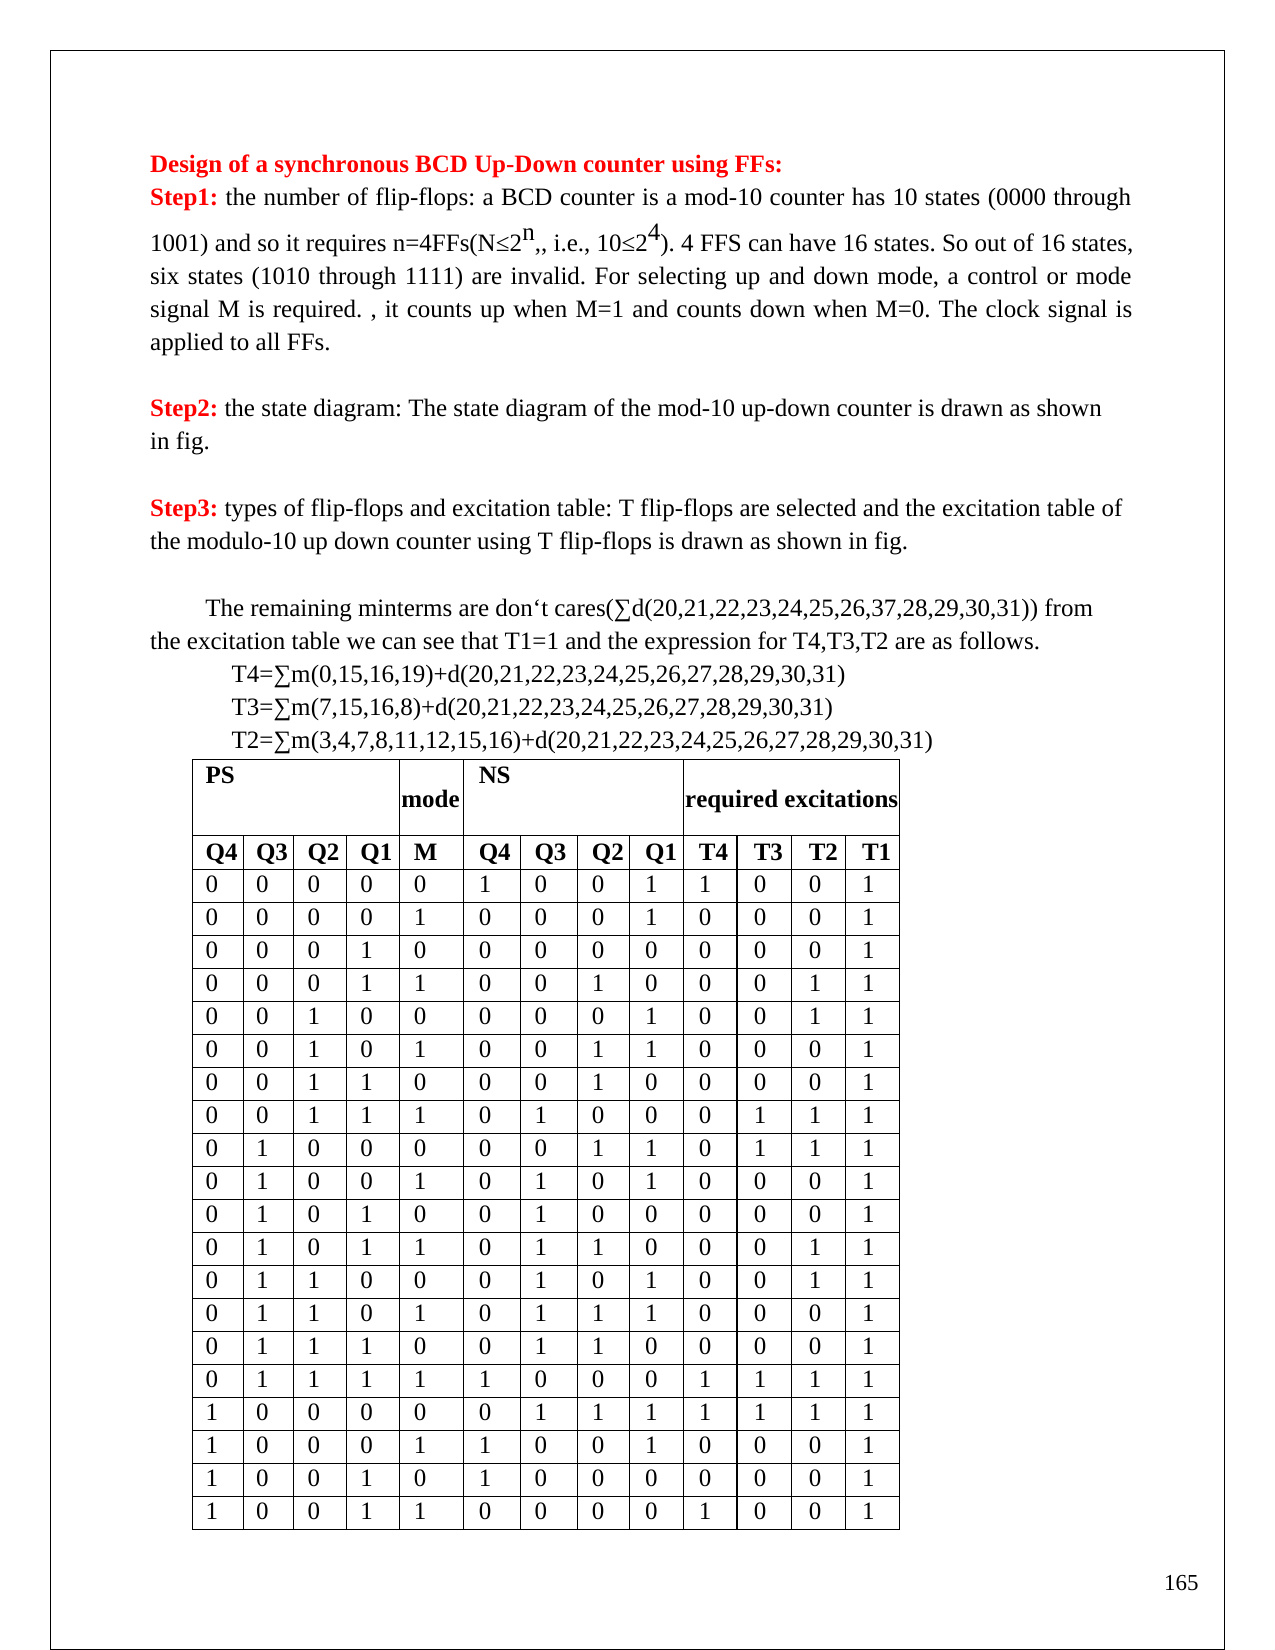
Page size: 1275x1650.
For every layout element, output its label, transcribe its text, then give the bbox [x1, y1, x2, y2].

table_cell 0 [464, 1002, 520, 1033]
table_cell 0 [792, 870, 845, 902]
table_cell 1 [521, 1233, 577, 1265]
table_cell 0 [464, 1101, 520, 1133]
table_cell 0 [464, 1167, 520, 1199]
table_cell 0 [578, 1266, 629, 1298]
table_cell 0 [578, 1200, 629, 1232]
table_cell 0 [244, 1101, 293, 1133]
table_cell 1 [400, 1365, 463, 1397]
table_cell 1 [347, 1332, 399, 1364]
table_cell 1 [684, 1365, 736, 1397]
table_cell 0 [400, 1266, 463, 1298]
text Step1: the number of flip-flops: a BCD counter is a mod-10 counter has 10 states (0000 through 1001) and so it requires n=4FFs(N≤2n,, i.e., 10≤24). 4 FFS can have 16 states. So out of 16 states, six states (1010 through 1111) are invalid. For selecting up and down mode, a control or mode signal M is required. , it counts up when M=1 and counts down when M=0. The clock signal is applied to all FFs. [150, 182, 1133, 356]
table_cell 1 [347, 1068, 399, 1099]
table_cell 1 [792, 1398, 845, 1430]
table_cell 0 [684, 1431, 736, 1463]
table_cell 0 [738, 903, 791, 934]
table_cell 0 [521, 1431, 577, 1463]
table_cell 1 [294, 1035, 346, 1067]
table_cell Q4 [464, 836, 520, 868]
table_cell 0 [630, 1365, 683, 1397]
table_cell 1 [846, 1134, 899, 1166]
table_cell 0 [400, 1002, 463, 1033]
table_cell 0 [792, 1497, 845, 1529]
table_cell 0 [244, 1398, 293, 1430]
table_cell 0 [684, 1134, 736, 1166]
table_cell 1 [521, 1332, 577, 1364]
table_cell 0 [193, 1134, 243, 1166]
table_cell 0 [684, 1200, 736, 1232]
table_cell 1 [846, 1497, 899, 1529]
table_cell 1 [464, 1464, 520, 1496]
table_cell 1 [193, 1398, 243, 1430]
table_cell 0 [792, 936, 845, 968]
table_cell 0 [521, 1365, 577, 1397]
text T3=∑m(7,15,16,8)+d(20,21,22,23,24,25,26,27,28,29,30,31) [231, 692, 1210, 721]
table_cell 0 [294, 1200, 346, 1232]
table_cell 1 [846, 870, 899, 902]
table_cell Q3 [521, 836, 577, 868]
table_cell 1 [792, 1134, 845, 1166]
table_cell 0 [684, 1332, 736, 1364]
table_cell 0 [464, 1299, 520, 1331]
table_cell 1 [684, 870, 736, 902]
table_cell 0 [630, 1068, 683, 1099]
table_cell 1 [738, 1365, 791, 1397]
table_cell T1 [846, 836, 899, 868]
table_cell 1 [464, 1431, 520, 1463]
table_cell 0 [521, 1035, 577, 1067]
table_cell 0 [578, 936, 629, 968]
table_cell 1 [846, 1101, 899, 1133]
table_cell 1 [578, 1134, 629, 1166]
table_cell 1 [578, 1233, 629, 1265]
table_cell 0 [578, 1431, 629, 1463]
table_cell 1 [193, 1497, 243, 1529]
table_cell 1 [792, 1365, 845, 1397]
table_cell 0 [193, 1332, 243, 1364]
table_cell 1 [521, 1200, 577, 1232]
table_cell 0 [193, 1167, 243, 1199]
table_cell 0 [400, 1200, 463, 1232]
table_cell 1 [578, 1299, 629, 1331]
table_cell 0 [347, 1002, 399, 1033]
table_header NS [464, 760, 683, 835]
table_cell 0 [193, 1233, 243, 1265]
table_cell 0 [521, 1134, 577, 1166]
table_cell 1 [400, 1497, 463, 1529]
table_cell 0 [400, 1068, 463, 1099]
table_cell 0 [294, 1497, 346, 1529]
table_cell 1 [244, 1332, 293, 1364]
table_cell 0 [792, 903, 845, 934]
table_cell 0 [244, 969, 293, 1001]
table_cell 0 [521, 1002, 577, 1033]
table_cell 1 [846, 1365, 899, 1397]
table_cell 1 [792, 1266, 845, 1298]
table_cell 1 [400, 1233, 463, 1265]
table_cell 0 [521, 903, 577, 934]
table_cell 1 [846, 1398, 899, 1430]
table_cell 0 [630, 1464, 683, 1496]
table_cell 1 [400, 1299, 463, 1331]
table_cell 0 [521, 870, 577, 902]
table_cell 1 [846, 1002, 899, 1033]
table_cell 1 [630, 1002, 683, 1033]
table_cell Q1 [630, 836, 683, 868]
table_cell 1 [400, 1101, 463, 1133]
table_cell 1 [630, 903, 683, 934]
table_cell 0 [578, 1002, 629, 1033]
table_cell 0 [578, 1167, 629, 1199]
table_cell T4 [684, 836, 736, 868]
table_cell 0 [684, 1233, 736, 1265]
table_cell 1 [630, 1431, 683, 1463]
table_cell Q2 [294, 836, 346, 868]
table_cell 1 [521, 1299, 577, 1331]
table_cell 0 [738, 870, 791, 902]
table_cell 1 [792, 1101, 845, 1133]
table_cell 0 [294, 870, 346, 902]
table_cell 1 [684, 1497, 736, 1529]
table_cell 0 [630, 1233, 683, 1265]
table_cell 1 [193, 1431, 243, 1463]
table_cell 0 [684, 1002, 736, 1033]
table_cell 1 [684, 1398, 736, 1430]
table_cell T2 [792, 836, 845, 868]
table_cell 1 [792, 969, 845, 1001]
table_cell 0 [400, 1332, 463, 1364]
table_cell 1 [578, 1068, 629, 1099]
table_cell 0 [630, 1332, 683, 1364]
table_cell 1 [244, 1299, 293, 1331]
table_cell 1 [578, 1332, 629, 1364]
text T4=∑m(0,15,16,19)+d(20,21,22,23,24,25,26,27,28,29,30,31) [231, 659, 1210, 688]
table_cell 1 [464, 870, 520, 902]
table_cell 1 [347, 1101, 399, 1133]
text T2=∑m(3,4,7,8,11,12,15,16)+d(20,21,22,23,24,25,26,27,28,29,30,31) [231, 726, 1210, 754]
table_cell Q4 [193, 836, 243, 868]
table_cell 1 [521, 1266, 577, 1298]
table_cell 0 [244, 936, 293, 968]
table_cell 1 [400, 1035, 463, 1067]
table_cell 0 [684, 1068, 736, 1099]
table_header required excitations [684, 760, 899, 835]
table_cell 0 [738, 1266, 791, 1298]
table_cell 0 [464, 1068, 520, 1099]
table_cell 1 [244, 1167, 293, 1199]
table_cell 0 [244, 1002, 293, 1033]
table_cell 0 [578, 903, 629, 934]
table_cell 1 [578, 1398, 629, 1430]
table_cell 0 [578, 870, 629, 902]
table_cell 0 [244, 1068, 293, 1099]
table_cell 1 [846, 903, 899, 934]
table_cell 1 [630, 1035, 683, 1067]
table_cell 1 [347, 936, 399, 968]
table_cell 0 [294, 1398, 346, 1430]
table_cell 0 [684, 1167, 736, 1199]
table_cell 1 [347, 1233, 399, 1265]
table_cell 0 [630, 1101, 683, 1133]
table_cell 0 [684, 1299, 736, 1331]
table_cell 0 [193, 1035, 243, 1067]
table_cell 1 [846, 1035, 899, 1067]
table_cell 0 [792, 1464, 845, 1496]
table_cell 0 [738, 1332, 791, 1364]
table_cell 0 [347, 1035, 399, 1067]
table_cell 1 [521, 1167, 577, 1199]
table_cell 1 [630, 1299, 683, 1331]
table_cell 0 [347, 1167, 399, 1199]
table_cell 0 [792, 1068, 845, 1099]
subtitle Design of a synchronous BCD Up-Down counter using FFs: [150, 149, 1210, 178]
table_cell 0 [400, 1398, 463, 1430]
table_cell 1 [630, 1398, 683, 1430]
table_cell 1 [244, 1365, 293, 1397]
table_cell 0 [347, 1266, 399, 1298]
table_cell 1 [578, 969, 629, 1001]
table_cell 1 [347, 1200, 399, 1232]
table_cell 1 [630, 1134, 683, 1166]
table_cell 0 [294, 1431, 346, 1463]
table_cell Q3 [244, 836, 293, 868]
table_cell 0 [464, 936, 520, 968]
table_cell 0 [738, 1002, 791, 1033]
table_cell 0 [684, 903, 736, 934]
table_cell 1 [347, 969, 399, 1001]
table_cell 0 [294, 1134, 346, 1166]
table_cell 0 [244, 903, 293, 934]
table_cell 0 [630, 936, 683, 968]
table_cell 0 [244, 1497, 293, 1529]
table_cell 0 [347, 1134, 399, 1166]
table_cell 0 [294, 1233, 346, 1265]
table_cell 0 [193, 1002, 243, 1033]
table_cell 1 [738, 1101, 791, 1133]
table_cell 1 [244, 1266, 293, 1298]
table_cell 1 [521, 1101, 577, 1133]
table_cell 0 [347, 1431, 399, 1463]
table_cell 1 [400, 1431, 463, 1463]
table_cell 1 [294, 1299, 346, 1331]
table_cell 0 [464, 1200, 520, 1232]
table_cell 0 [193, 1266, 243, 1298]
table_cell 1 [738, 1398, 791, 1430]
table_cell 0 [193, 1200, 243, 1232]
table_cell 0 [464, 1035, 520, 1067]
table_cell 0 [193, 1365, 243, 1397]
table_cell 0 [347, 1398, 399, 1430]
table_cell Q1 [347, 836, 399, 868]
table_cell 0 [521, 1497, 577, 1529]
table_cell 0 [792, 1332, 845, 1364]
text 165 [92, 1569, 1198, 1595]
table_cell 0 [792, 1200, 845, 1232]
table_cell 1 [521, 1398, 577, 1430]
table_cell 1 [294, 1101, 346, 1133]
table_cell 1 [846, 1299, 899, 1331]
table_cell 0 [244, 1431, 293, 1463]
table_cell 0 [400, 870, 463, 902]
table_cell 0 [464, 1398, 520, 1430]
table_cell 1 [846, 1431, 899, 1463]
table_cell 0 [738, 1200, 791, 1232]
table_cell 0 [244, 870, 293, 902]
table_cell Q2 [578, 836, 629, 868]
table_cell 1 [347, 1365, 399, 1397]
table_cell 1 [294, 1002, 346, 1033]
table_header mode [400, 760, 463, 835]
table_cell 0 [578, 1497, 629, 1529]
table_cell 1 [846, 1332, 899, 1364]
table_cell 1 [846, 1200, 899, 1232]
table_cell 1 [294, 1332, 346, 1364]
text Step2: the state diagram: The state diagram of the mod-10 up-down counter is drawn as shown in fig. [150, 393, 1104, 455]
table_cell 0 [521, 1068, 577, 1099]
table_cell 1 [846, 1233, 899, 1265]
table_cell 1 [578, 1035, 629, 1067]
table_cell 0 [684, 1035, 736, 1067]
table_cell 0 [792, 1299, 845, 1331]
table_cell 1 [630, 1266, 683, 1298]
table_cell M [400, 836, 463, 868]
table_cell 1 [792, 1002, 845, 1033]
table_cell 0 [738, 1299, 791, 1331]
table_cell 0 [347, 1299, 399, 1331]
table_cell 0 [738, 1464, 791, 1496]
table_cell 0 [578, 1365, 629, 1397]
table_cell 1 [846, 969, 899, 1001]
table_cell 1 [347, 1497, 399, 1529]
table_cell 0 [193, 969, 243, 1001]
table_cell 1 [846, 1266, 899, 1298]
table_cell 0 [347, 870, 399, 902]
table_cell 1 [294, 1068, 346, 1099]
table_cell 0 [464, 969, 520, 1001]
table_cell 0 [193, 1299, 243, 1331]
table_cell 0 [738, 1431, 791, 1463]
table_cell 0 [244, 1035, 293, 1067]
table_cell 0 [521, 1464, 577, 1496]
table_header PS [193, 760, 399, 835]
table_cell 0 [684, 1266, 736, 1298]
table_cell 0 [464, 1134, 520, 1166]
table_cell 0 [294, 1464, 346, 1496]
table_cell 1 [846, 1167, 899, 1199]
table_cell 0 [630, 1497, 683, 1529]
table_cell 0 [294, 903, 346, 934]
table_cell 0 [464, 1233, 520, 1265]
table_cell 0 [400, 1464, 463, 1496]
table_cell 0 [738, 1233, 791, 1265]
table_cell 0 [578, 1464, 629, 1496]
table_cell 1 [294, 1365, 346, 1397]
table_cell 1 [193, 1464, 243, 1496]
table_cell 0 [294, 1167, 346, 1199]
table_cell 1 [846, 936, 899, 968]
table_cell 0 [193, 1068, 243, 1099]
table_cell 1 [464, 1365, 520, 1397]
table_cell 0 [294, 969, 346, 1001]
table_cell 0 [792, 1035, 845, 1067]
table_cell 0 [464, 1497, 520, 1529]
table_cell 0 [684, 969, 736, 1001]
table_cell 0 [738, 1497, 791, 1529]
table_cell 0 [738, 1167, 791, 1199]
table_cell 1 [294, 1266, 346, 1298]
table_cell 0 [630, 969, 683, 1001]
table_cell 0 [578, 1101, 629, 1133]
table_cell 0 [738, 936, 791, 968]
table_cell 0 [294, 936, 346, 968]
table_cell 1 [630, 1167, 683, 1199]
table_cell 0 [244, 1464, 293, 1496]
table_cell 1 [738, 1134, 791, 1166]
table_cell 1 [846, 1464, 899, 1496]
table_cell 0 [193, 903, 243, 934]
table_cell 1 [400, 903, 463, 934]
table_cell 0 [738, 969, 791, 1001]
table_cell 1 [347, 1464, 399, 1496]
text Step3: types of flip-flops and excitation table: T flip-flops are selected and the excitation table of the modulo-10 up down counter using T flip-flops is drawn as shown in fig. [150, 493, 1125, 555]
table_cell 0 [684, 936, 736, 968]
table_cell 1 [244, 1134, 293, 1166]
table_cell 1 [792, 1233, 845, 1265]
table_cell 0 [521, 936, 577, 968]
table_cell 1 [846, 1068, 899, 1099]
table_cell 1 [244, 1233, 293, 1265]
table_cell 1 [244, 1200, 293, 1232]
table_cell 0 [792, 1431, 845, 1463]
table_cell 0 [684, 1101, 736, 1133]
table_cell 0 [521, 969, 577, 1001]
table_cell 0 [193, 936, 243, 968]
table_cell 0 [193, 1101, 243, 1133]
table_cell 0 [630, 1200, 683, 1232]
text The remaining minterms are don‘t cares(∑d(20,21,22,23,24,25,26,37,28,29,30,31)) from the excitation table we can see that T1=1 and the expression for T4,T3,T2 are as follows. [150, 593, 1102, 654]
table_cell 0 [400, 1134, 463, 1166]
table_cell T3 [738, 836, 791, 868]
table_cell 0 [400, 936, 463, 968]
table_cell 1 [400, 1167, 463, 1199]
table_cell 0 [792, 1167, 845, 1199]
table_cell 0 [464, 1332, 520, 1364]
table_cell 0 [464, 903, 520, 934]
table_cell 0 [347, 903, 399, 934]
table_cell 0 [738, 1035, 791, 1067]
table_cell 0 [684, 1464, 736, 1496]
table_cell 1 [630, 870, 683, 902]
table_cell 0 [193, 870, 243, 902]
table_cell 0 [738, 1068, 791, 1099]
table_cell 1 [400, 969, 463, 1001]
table_cell 0 [464, 1266, 520, 1298]
